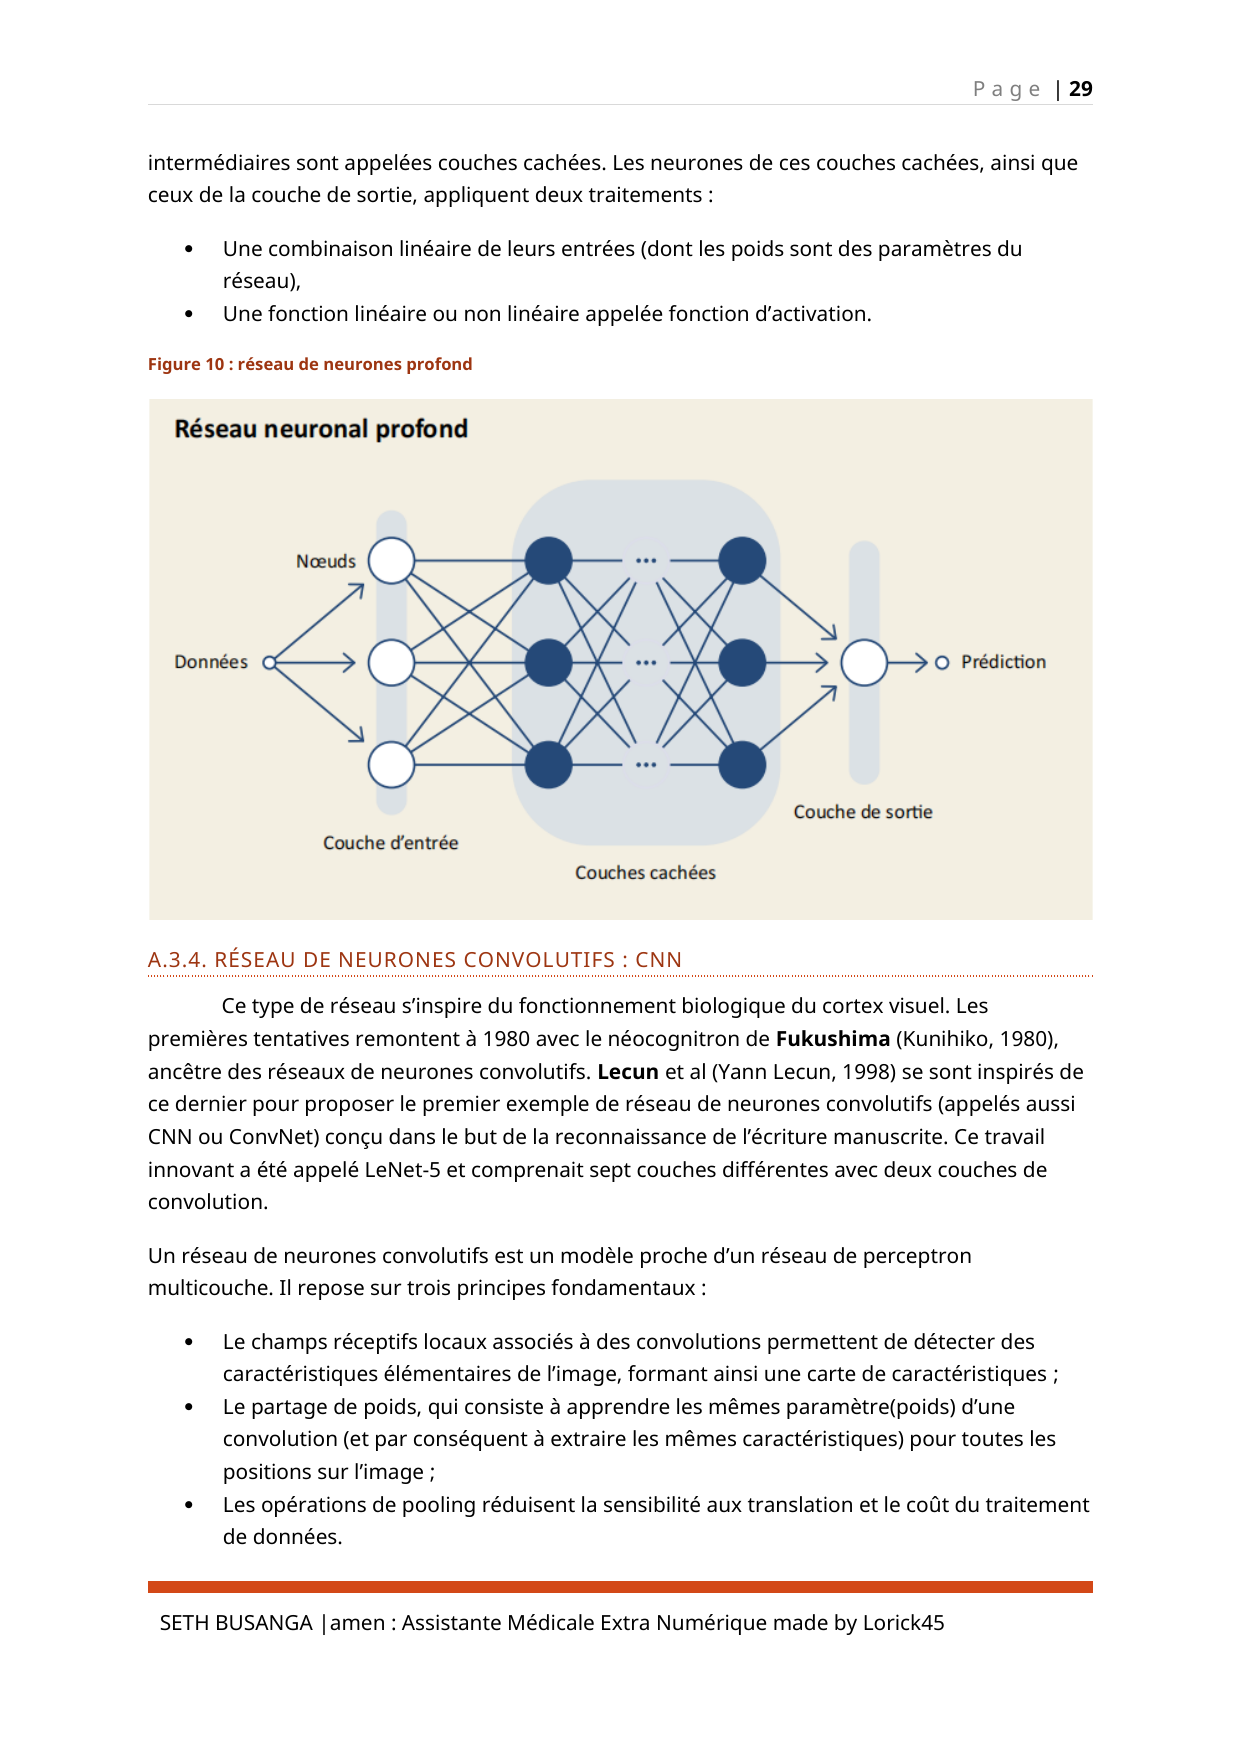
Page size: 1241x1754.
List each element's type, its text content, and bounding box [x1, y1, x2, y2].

list Le partage de poids, qui consiste à apprendre les mêmes paramètre(poids) d’une convolution (et par conséquent à extraire les mêmes caractéristiques) pour toutes les positions sur l’image ; [185, 1392, 1093, 1486]
subtitle A.3.4. Réseau de neurones convolutifs : CNN [148, 945, 1093, 977]
text Un réseau de neurones convolutifs est un modèle proche d’un réseau de perceptron multicouche. Il repose sur trois principes fondamentaux : [148, 1241, 1093, 1302]
list Les opérations de pooling réduisent la sensibilité aux translation et le coût du traitement de données. [185, 1490, 1093, 1551]
list Le champs réceptifs locaux associés à des convolutions permettent de détecter des caractéristiques élémentaires de l’image, formant ainsi une carte de caractéristiques ; [185, 1327, 1093, 1388]
text Figure 10 : réseau de neurones profond [148, 352, 1093, 375]
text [148, 148, 1093, 209]
text Ce type de réseau s’inspire du fonctionnement biologique du cortex visuel. Les premières tentatives remontent à 1980 avec le néocognitron de Fukushima , ancêtre des réseaux de neurones convolutifs. Lecun et al se sont inspirés de ce dernier pour proposer le premier exemple de réseau de neurones convolutifs (appelés aussi CNN ou ConvNet) conçu dans le but de la reconnaissance de l’écriture manuscrite. Ce travail innovant a été appelé LeNet-5 et comprenait sept couches différentes avec deux couches de convolution. [148, 992, 1093, 1216]
list Une fonction linéaire ou non linéaire appelée fonction d’activation. [185, 299, 1093, 327]
list Une combinaison linéaire de leurs entrées (dont les poids sont des paramètres du réseau), [185, 234, 1093, 295]
picture [147, 399, 1093, 920]
